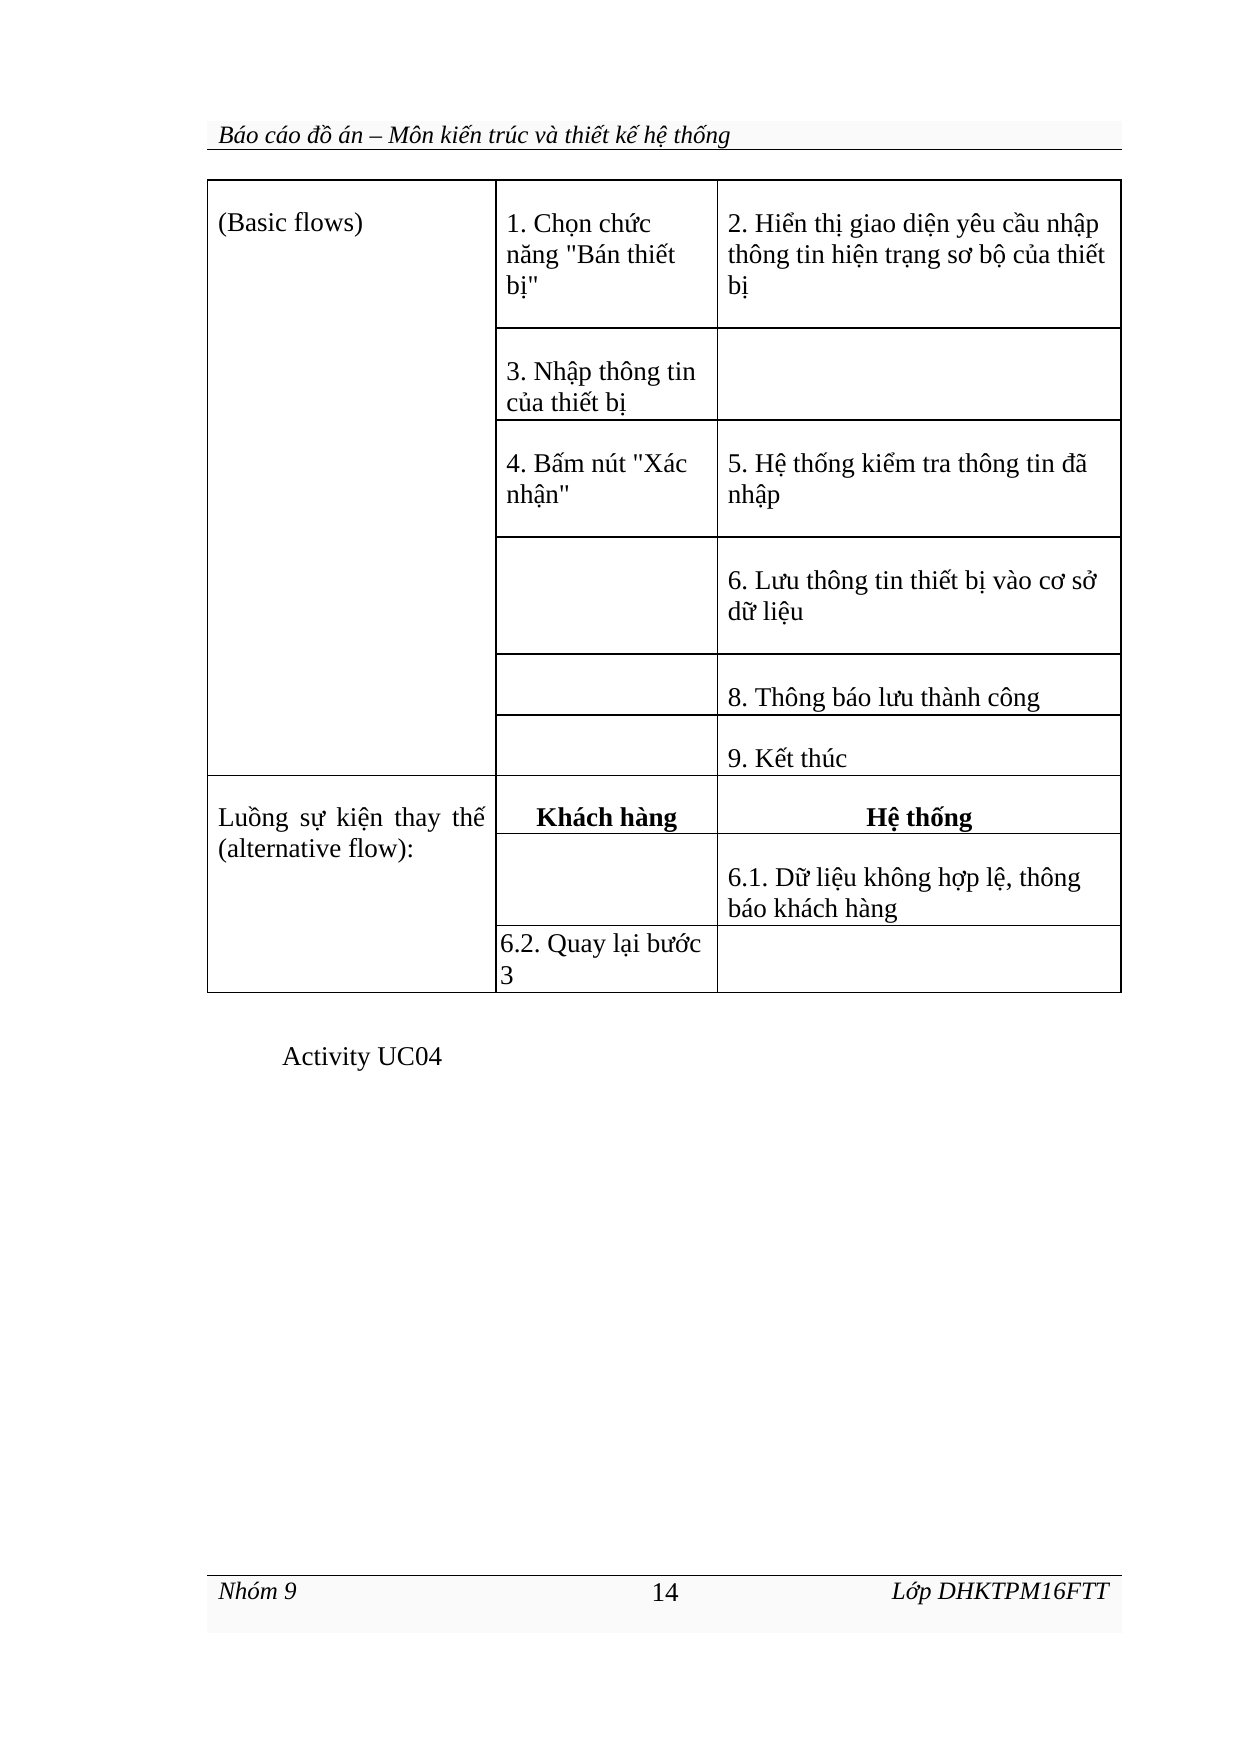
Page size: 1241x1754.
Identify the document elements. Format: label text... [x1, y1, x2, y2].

table_cell 6.2. Quay lại bước 3 [497, 926, 717, 991]
table_cell [718, 926, 1120, 991]
table_cell 5. Hệ thống kiểm tra thông tin đã nhập [718, 421, 1120, 536]
table_cell [497, 538, 717, 653]
table_cell [497, 834, 717, 924]
table_cell 2. Hiển thị giao diện yêu cầu nhập thông tin hiện trạng sơ bộ của thiết bị [718, 181, 1120, 327]
table_cell Hệ thống [718, 776, 1120, 832]
table_cell 3. Nhập thông tin của thiết bị [497, 329, 717, 419]
table_cell 4. Bấm nút "Xác nhận" [497, 421, 717, 536]
table_cell 9. Kết thúc [718, 716, 1120, 775]
table_cell 6.1. Dữ liệu không hợp lệ, thông báo khách hàng [718, 834, 1120, 924]
table_cell [718, 329, 1120, 419]
list Activity UC04 [282, 1040, 1122, 1071]
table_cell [208, 181, 495, 775]
table_cell 8. Thông báo lưu thành công [718, 655, 1120, 714]
table_cell Khách hàng [497, 776, 717, 832]
table_cell Luồng sự kiện thay thế (alternative flow): [208, 776, 495, 991]
table_cell 1. Chọn chức năng "Bán thiết bị" [497, 181, 717, 327]
table_cell [497, 716, 717, 775]
table_cell [497, 655, 717, 714]
table_cell 6. Lưu thông tin thiết bị vào cơ sở dữ liệu [718, 538, 1120, 653]
